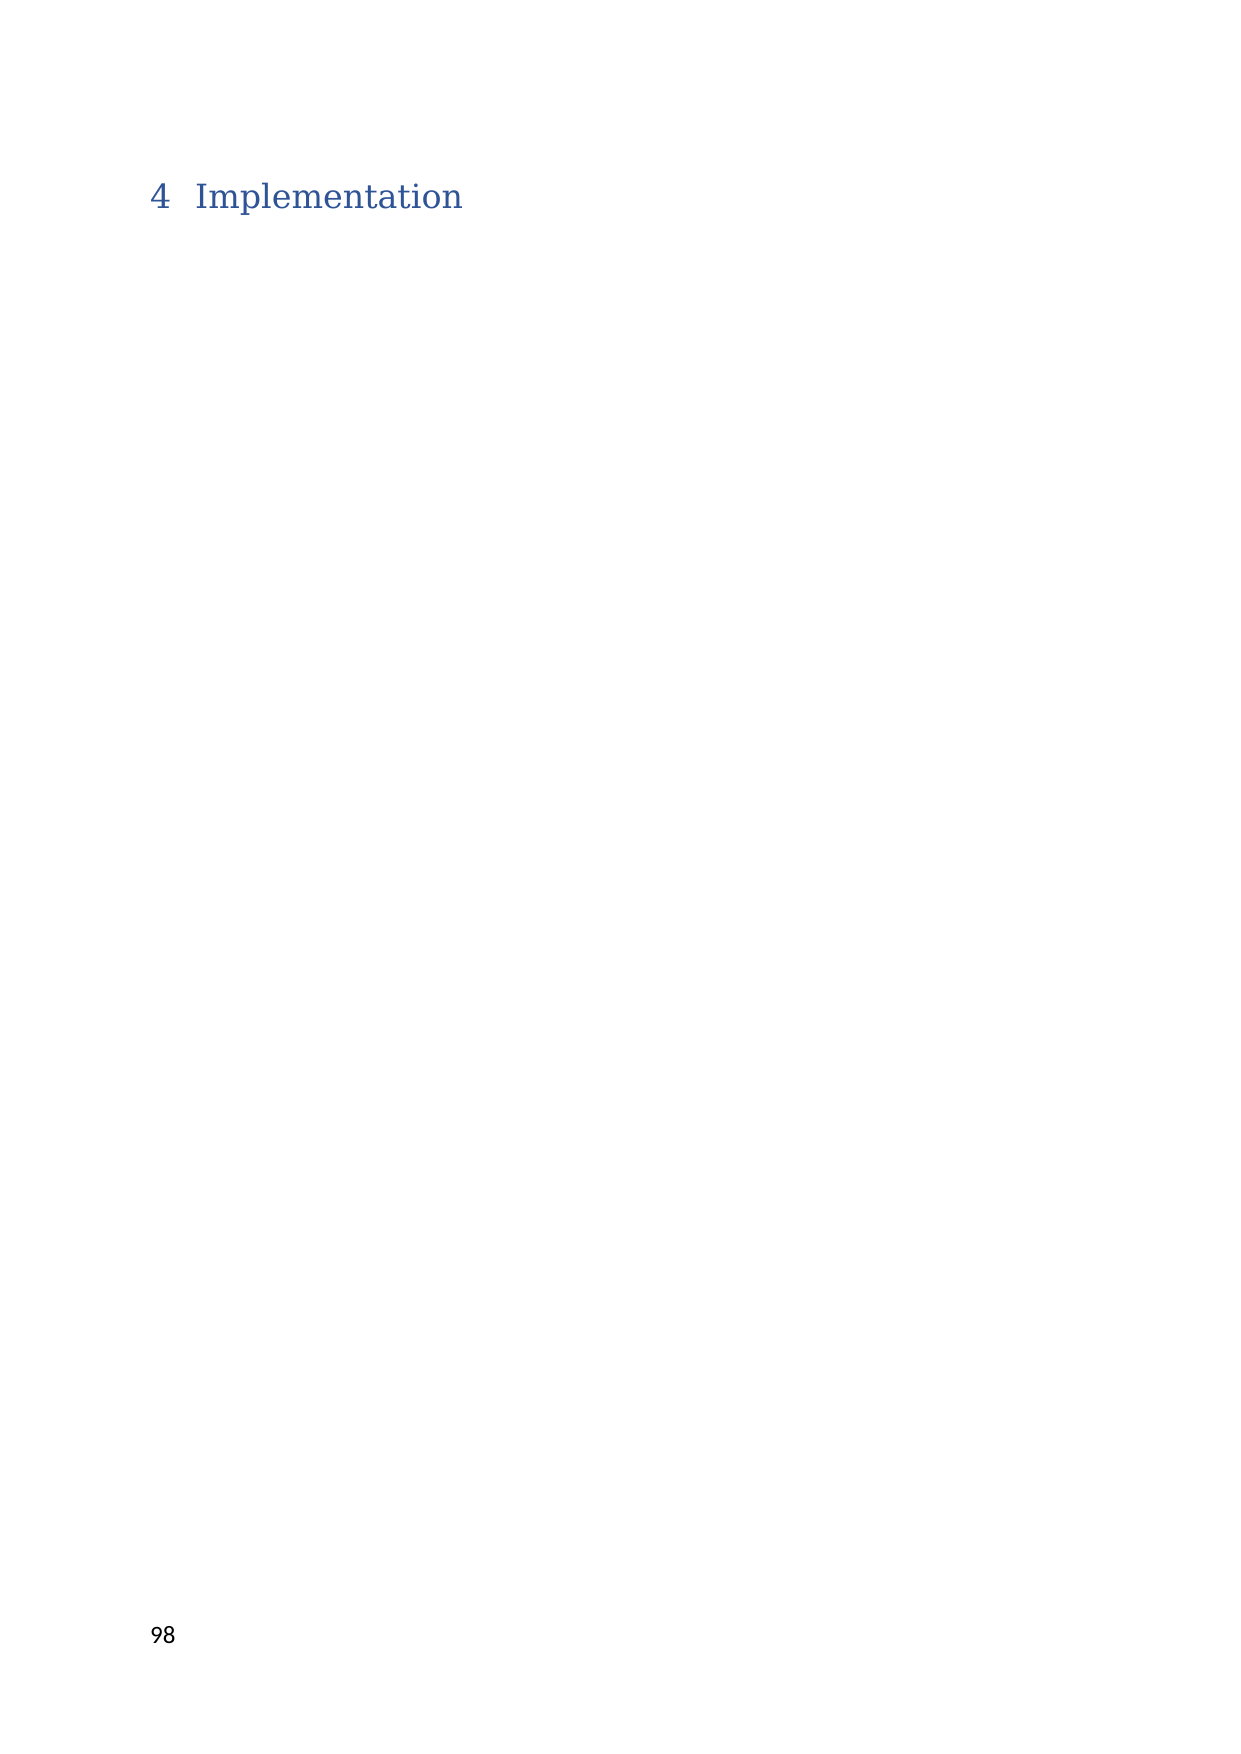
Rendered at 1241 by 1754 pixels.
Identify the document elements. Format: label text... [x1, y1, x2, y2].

subtitle Implementation [150, 175, 1090, 215]
